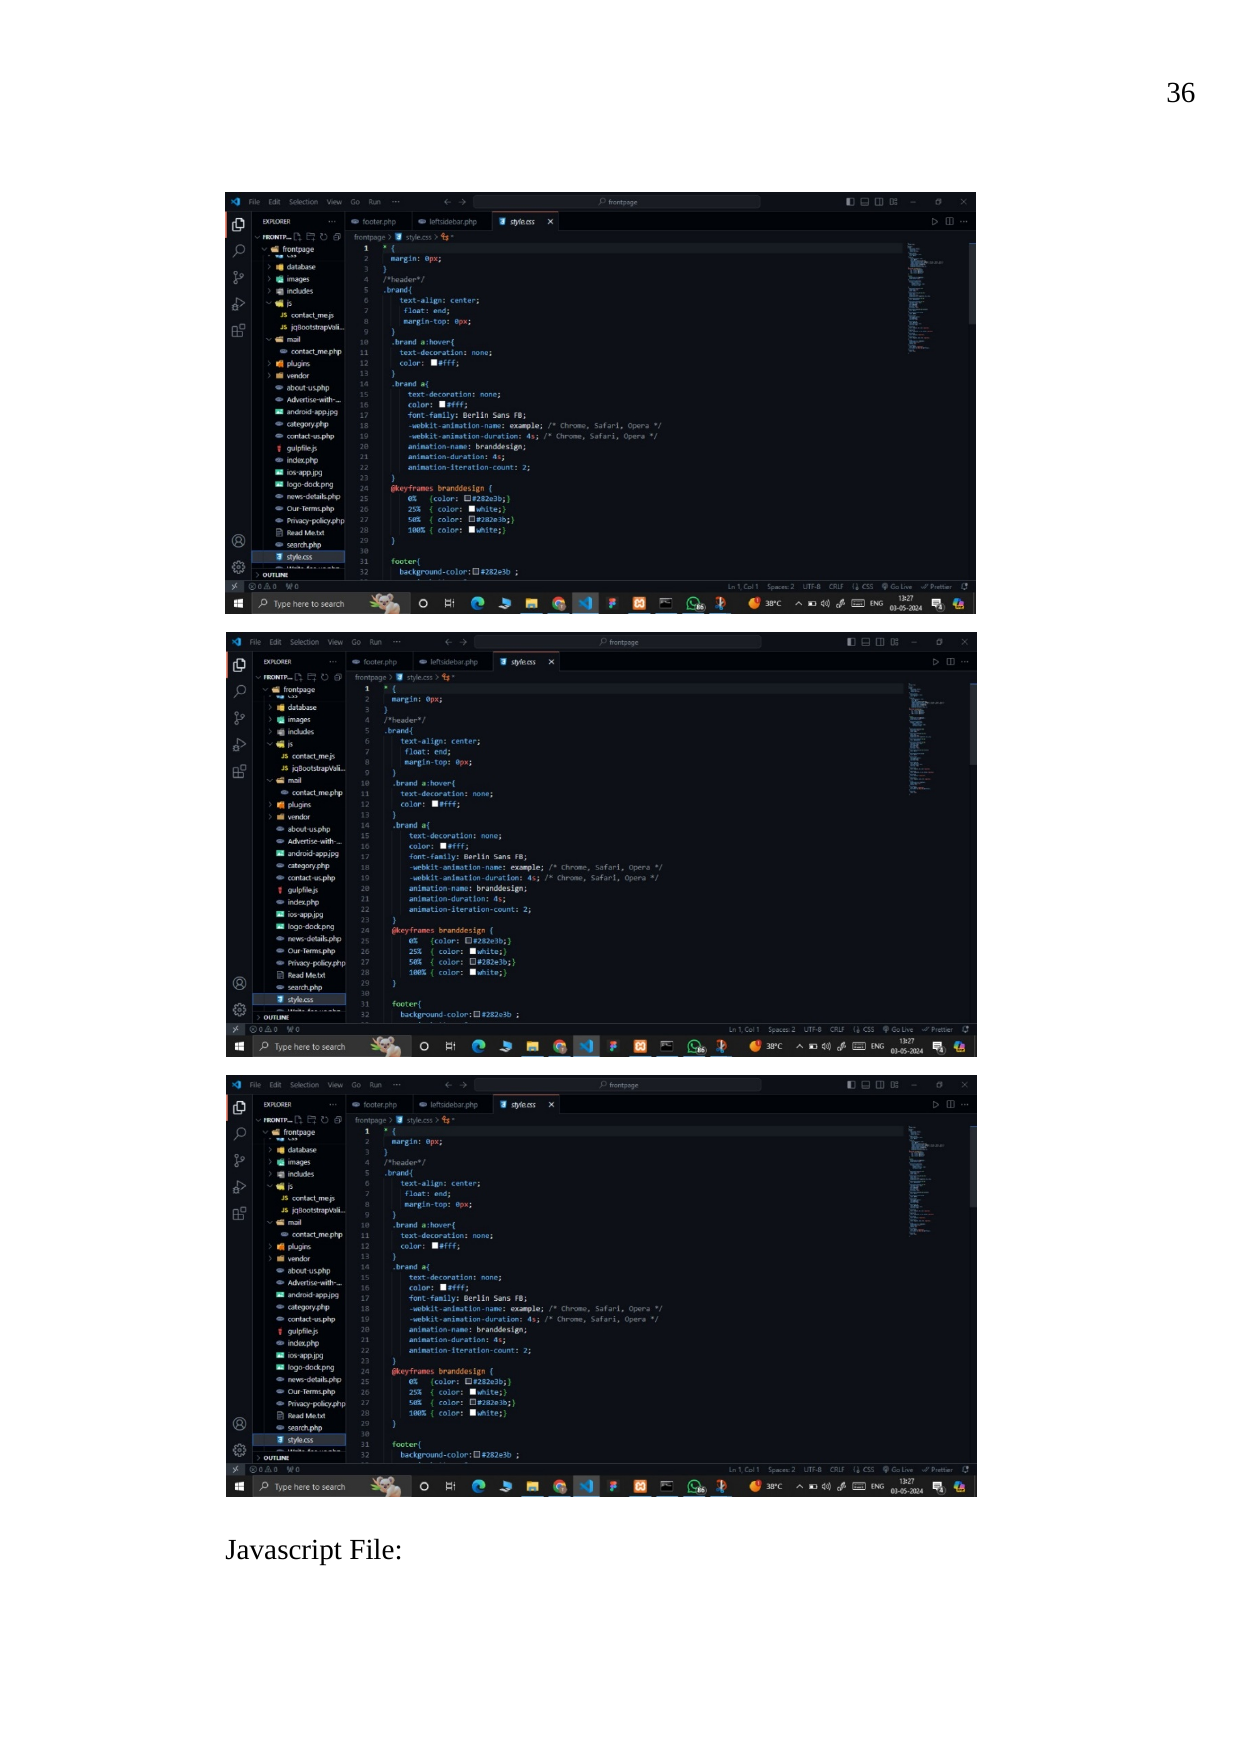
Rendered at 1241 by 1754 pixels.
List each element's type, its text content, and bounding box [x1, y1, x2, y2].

text Javascript File: [225, 1532, 1143, 1566]
picture [226, 632, 977, 1057]
picture [226, 1075, 977, 1497]
picture [225, 192, 976, 614]
